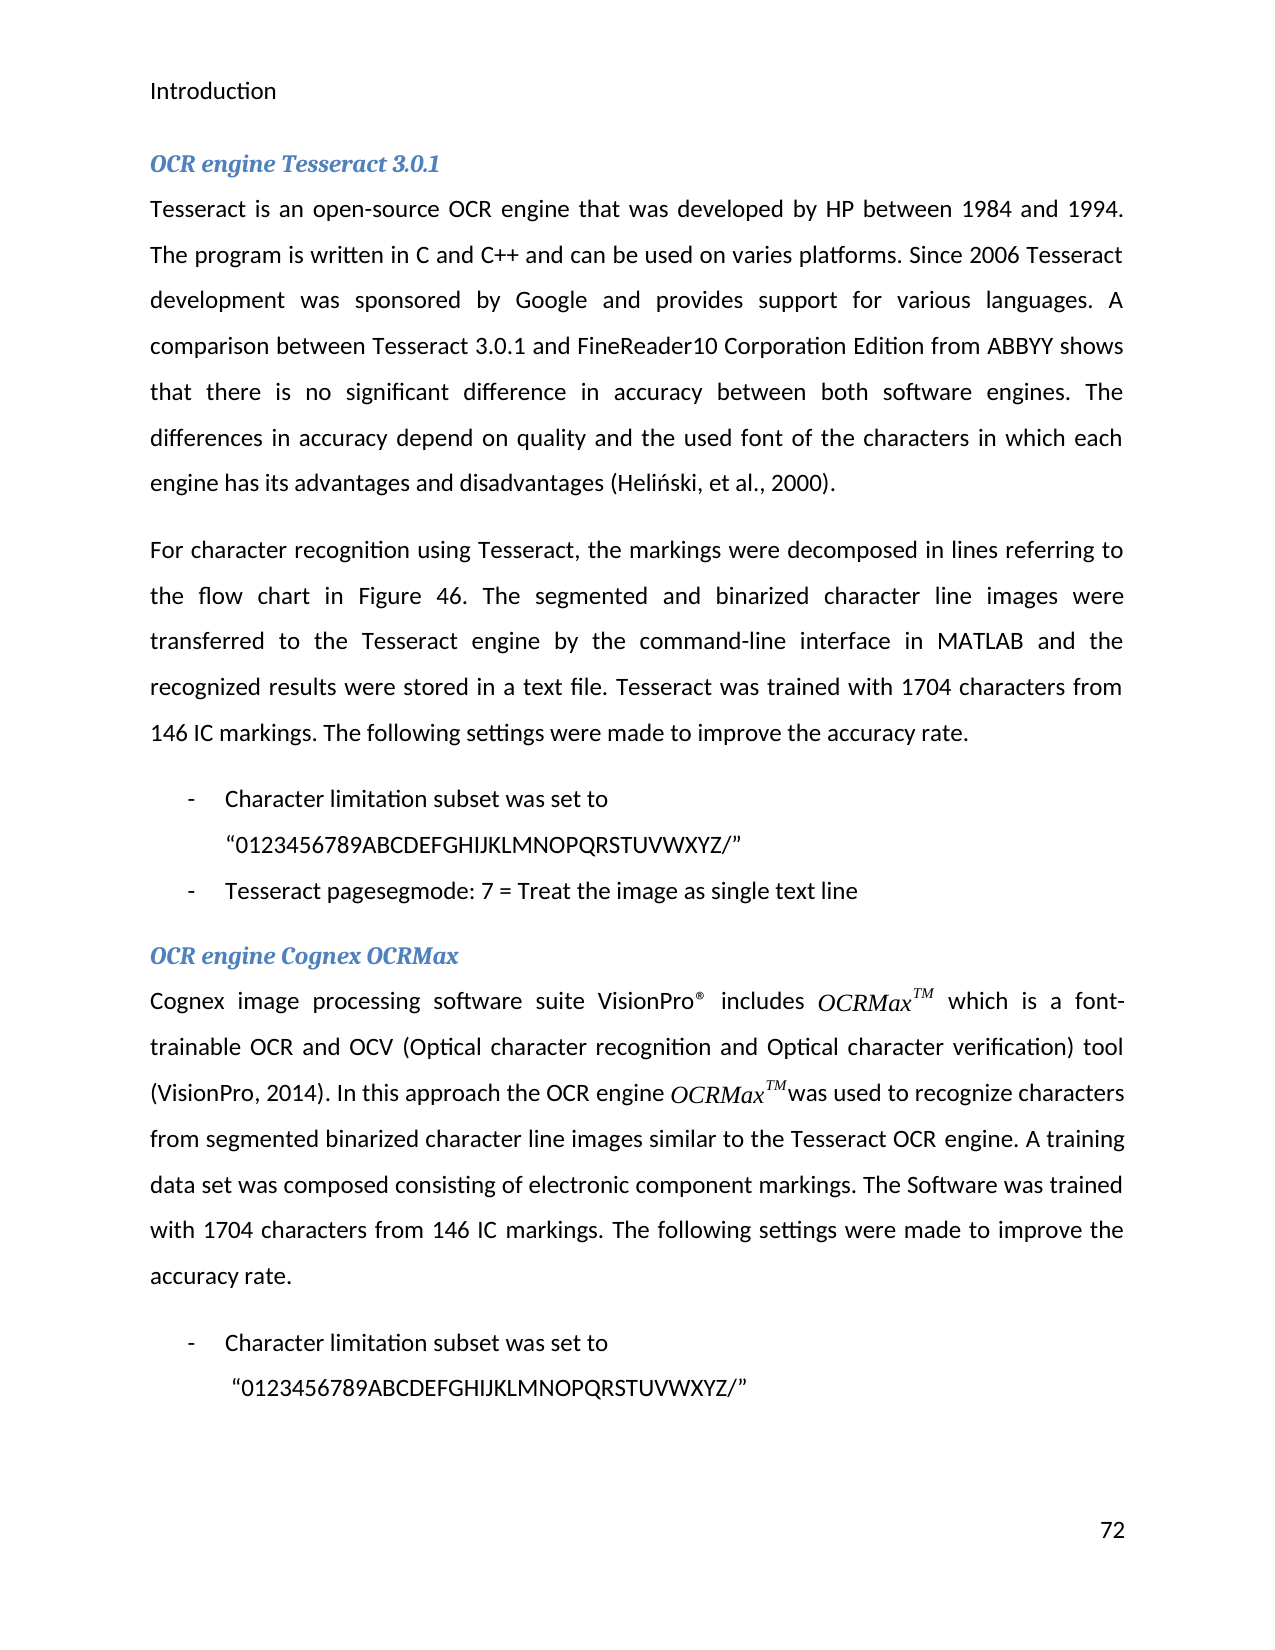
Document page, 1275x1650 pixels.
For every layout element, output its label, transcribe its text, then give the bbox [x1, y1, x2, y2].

subtitle OCR engine Tesseract 3.0.1 [150, 150, 1125, 179]
list Tesseract pagesegmode: 7 = Treat the image as single text line [187, 875, 1125, 906]
list Character limitation subset was set to “0123456789ABCDEFGHIJKLMNOPQRSTUVWXYZ/” [187, 783, 1125, 860]
text For character recognition using Tesseract, the markings were decomposed in lines referring to the flow chart in Figure 46. The segmented and binarized character line images were transferred to the Tesseract engine by the command-line interface in MATLAB and the recognized results were stored in a text file. Tesseract was trained with 1704 characters from 146 IC markings. The following settings were made to improve the accuracy rate. [150, 534, 1125, 747]
subtitle OCR engine Cognex OCRMax [150, 942, 1125, 970]
list “0123456789ABCDEFGHIJKLMNOPQRSTUVWXYZ/” [225, 1373, 1125, 1403]
list Character limitation subset was set to [187, 1327, 1125, 1357]
text Tesseract is an open-source OCR engine that was developed by HP between 1984 and 1994. The program is written in C and C++ and can be used on varies platforms. Since 2006 Tesseract development was sponsored by Google and provides support for various languages. A comparison between Tesseract 3.0.1 and FineReader10 Corporation Edition from ABBYY shows that there is no significant difference in accuracy between both software engines. The differences in accuracy depend on quality and the used font of the characters in which each engine has its advantages and disadvantages . [150, 193, 1125, 498]
text Cognex image processing software suite VisionPro® includes which is a font-trainable OCR and OCV (Optical character recognition and Optical character verification) tool . In this approach the OCR engine was used to recognize characters from segmented binarized character line images similar to the Tesseract OCR engine. A training data set was composed consisting of electronic component markings. The Software was trained with 1704 characters from 146 IC markings. The following settings were made to improve the accuracy rate. [150, 985, 1125, 1291]
